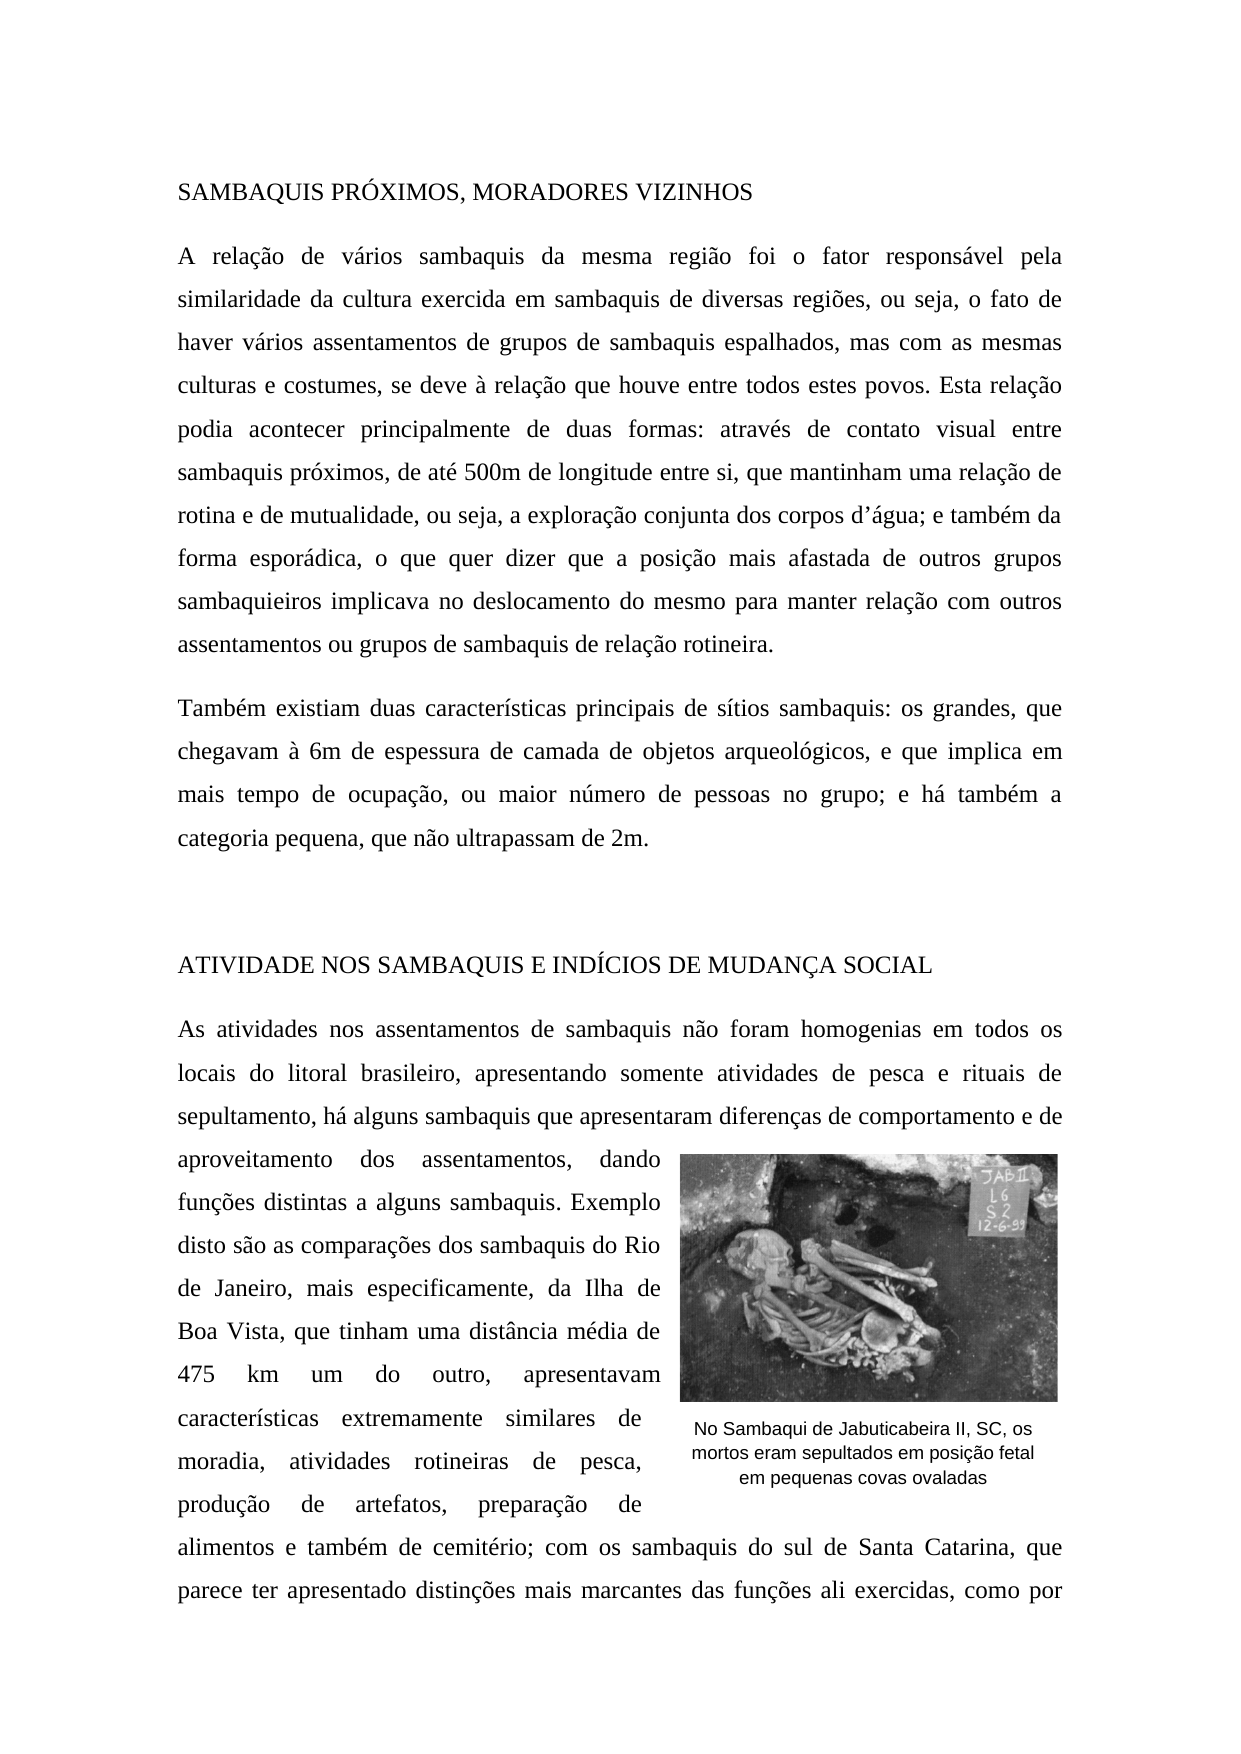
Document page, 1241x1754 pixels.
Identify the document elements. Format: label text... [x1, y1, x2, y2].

picture [679, 1154, 1058, 1402]
text A relação de vários sambaquis da mesma região foi o fator responsável pela similaridade da cultura exercida em sambaquis de diversas regiões, ou seja, o fato de haver vários assentamentos de grupos de sambaquis espalhados, mas com as mesmas culturas e costumes, se deve à relação que houve entre todos estes povos. Esta relação podia acontecer principalmente de duas formas: através de contato visual entre sambaquis próximos, de até 500m de longitude entre si, que mantinham uma relação de rotina e de mutualidade, ou seja, a exploração conjunta dos corpos d’água; e também da forma esporádica, o que quer dizer que a posição mais afastada de outros grupos sambaquieiros implicava no deslocamento do mesmo para manter relação com outros assentamentos ou grupos de sambaquis de relação rotineira. [177, 241, 1063, 658]
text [177, 1014, 1063, 1604]
text SAMBAQUIS PRÓXIMOS, MORADORES VIZINHOS [177, 177, 1063, 206]
text ATIVIDADE NOS SAMBAQUIS E INDÍCIOS DE MUDANÇA SOCIAL [177, 951, 1063, 979]
text Também existiam duas características principais de sítios sambaquis: os grandes, que chegavam à 6m de espessura de camada de objetos arqueológicos, e que implica em mais tempo de ocupação, ou maior número de pessoas no grupo; e há também a categoria pequena, que não ultrapassam de 2m. [177, 693, 1063, 851]
